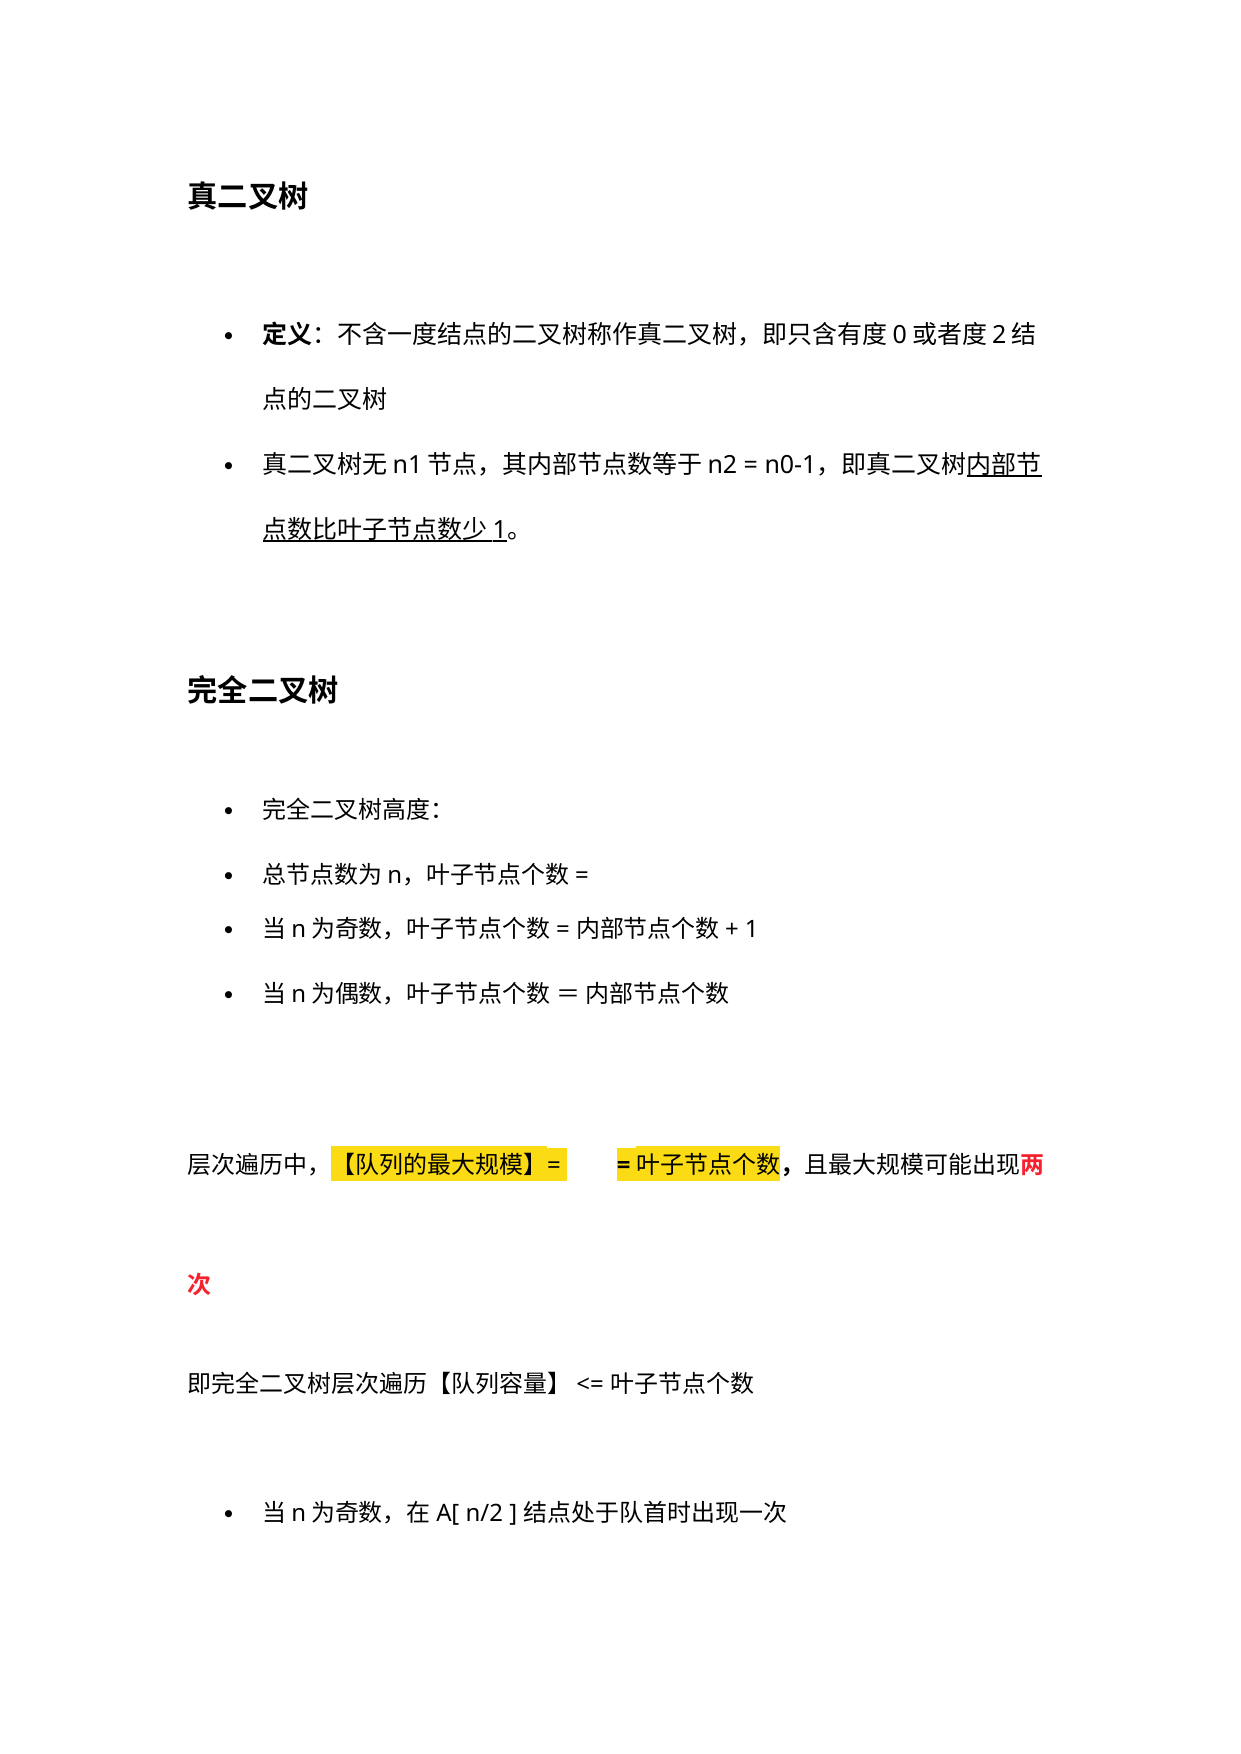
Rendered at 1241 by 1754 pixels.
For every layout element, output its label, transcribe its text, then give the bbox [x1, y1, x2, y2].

list 当n为奇数，在 A[ n/2 ] 结点处于队首时出现一次 [225, 1479, 1053, 1544]
text 真二叉树 [187, 162, 1053, 227]
list 总节点数为n，叶子节点个数 = [225, 829, 1053, 894]
text 即完全二叉树层次遍历【队列容量】 <= 叶子节点个数 [187, 1350, 1053, 1415]
list 定义：不含一度结点的二叉树称作真二叉树，即只含有度0或者度2结点的二叉树 [225, 300, 1053, 430]
text 完全二叉树 [187, 656, 1053, 721]
list 当n为偶数，叶子节点个数 ＝ 内部节点个数 [225, 959, 1053, 1024]
text 层次遍历中，【队列的最大规模】= = 叶子节点个数，且最大规模可能出现两次 [187, 1120, 1053, 1315]
list 当n为奇数，叶子节点个数 = 内部节点个数 + 1 [225, 894, 1053, 959]
list 真二叉树无n1节点，其内部节点数等于n2 = n0-1，即真二叉树内部节点数比叶子节点数少1。 [225, 430, 1053, 560]
list 完全二叉树高度： [225, 764, 1053, 829]
